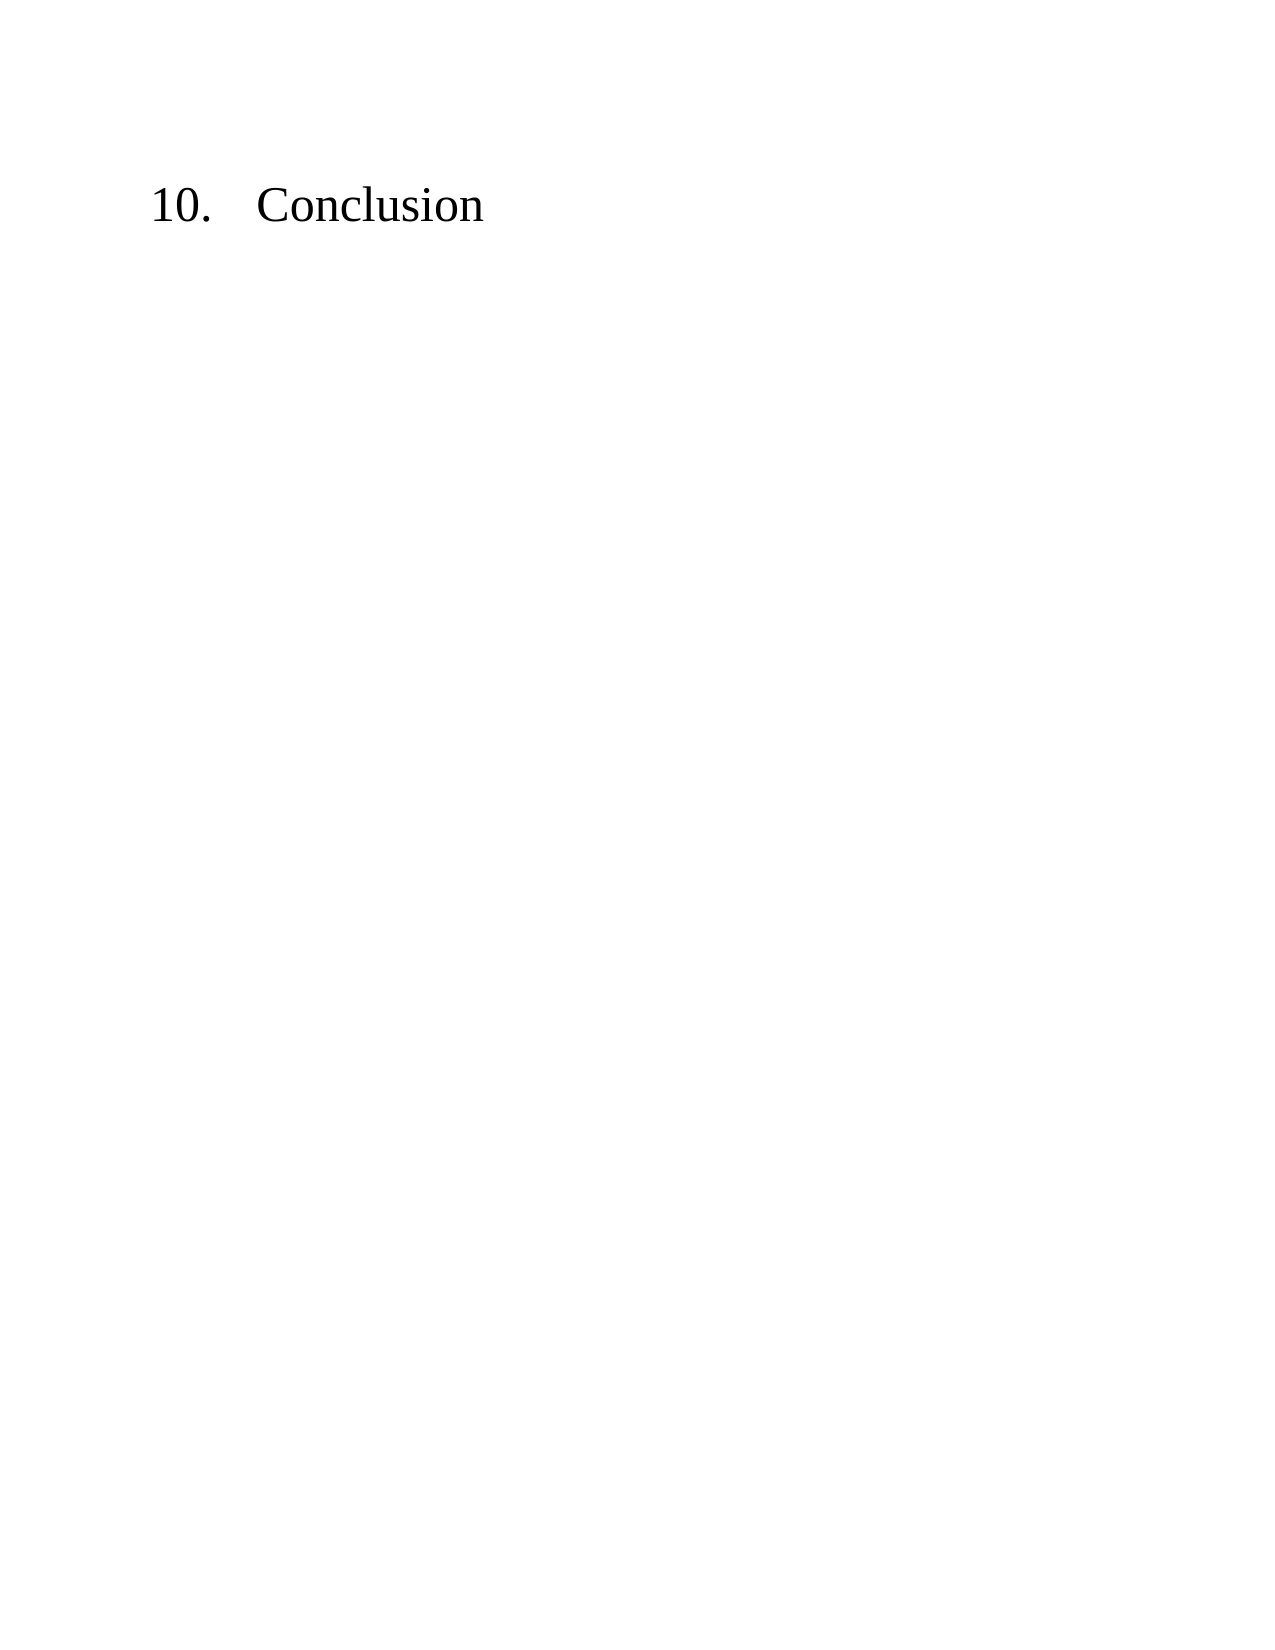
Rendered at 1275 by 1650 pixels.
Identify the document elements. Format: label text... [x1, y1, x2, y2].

subtitle Conclusion [150, 175, 1125, 232]
